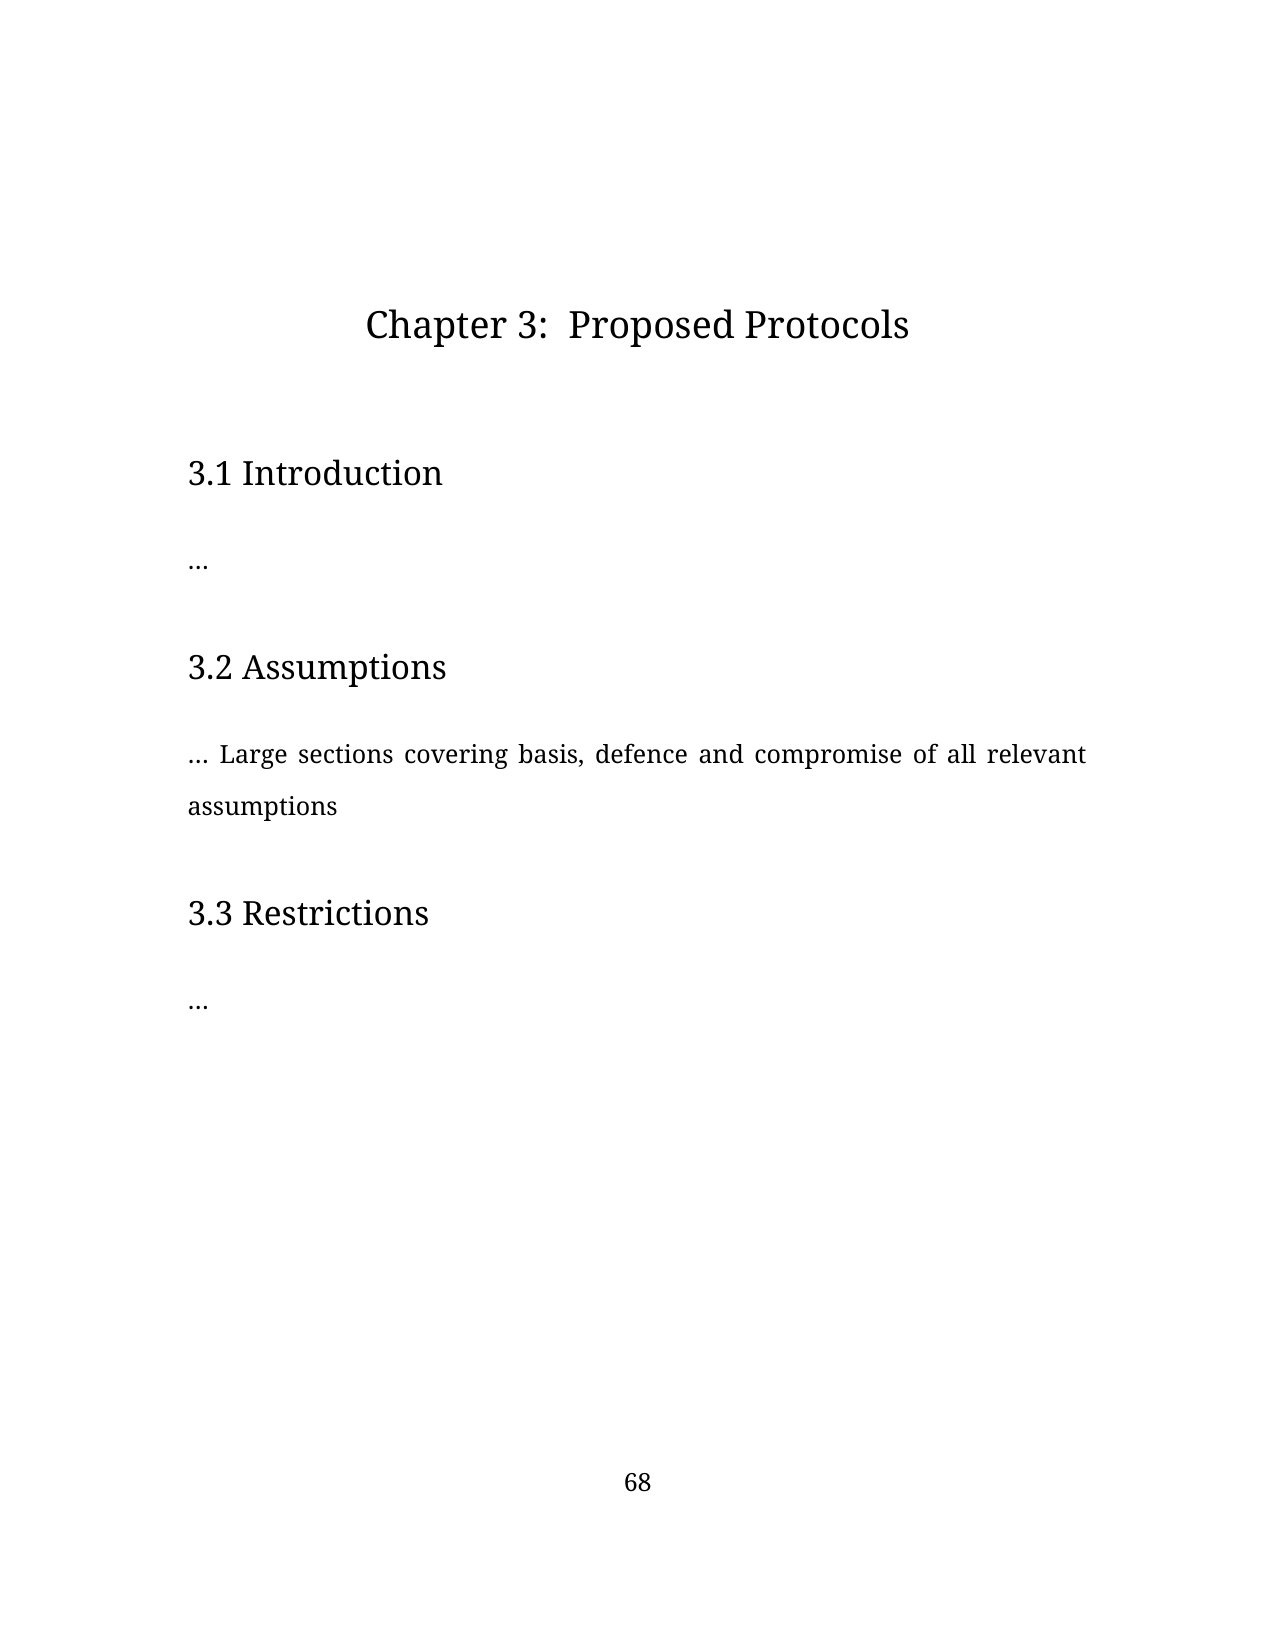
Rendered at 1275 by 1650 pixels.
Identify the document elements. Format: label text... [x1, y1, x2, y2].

subtitle Restrictions [187, 889, 1087, 935]
text … [187, 982, 1087, 1016]
subtitle Proposed Protocols [187, 298, 1087, 349]
subtitle Assumptions [187, 644, 1087, 689]
text … [187, 543, 1087, 577]
text … Large sections covering basis, defence and compromise of all relevant assumptions [187, 737, 1087, 822]
subtitle Introduction [187, 450, 1087, 495]
